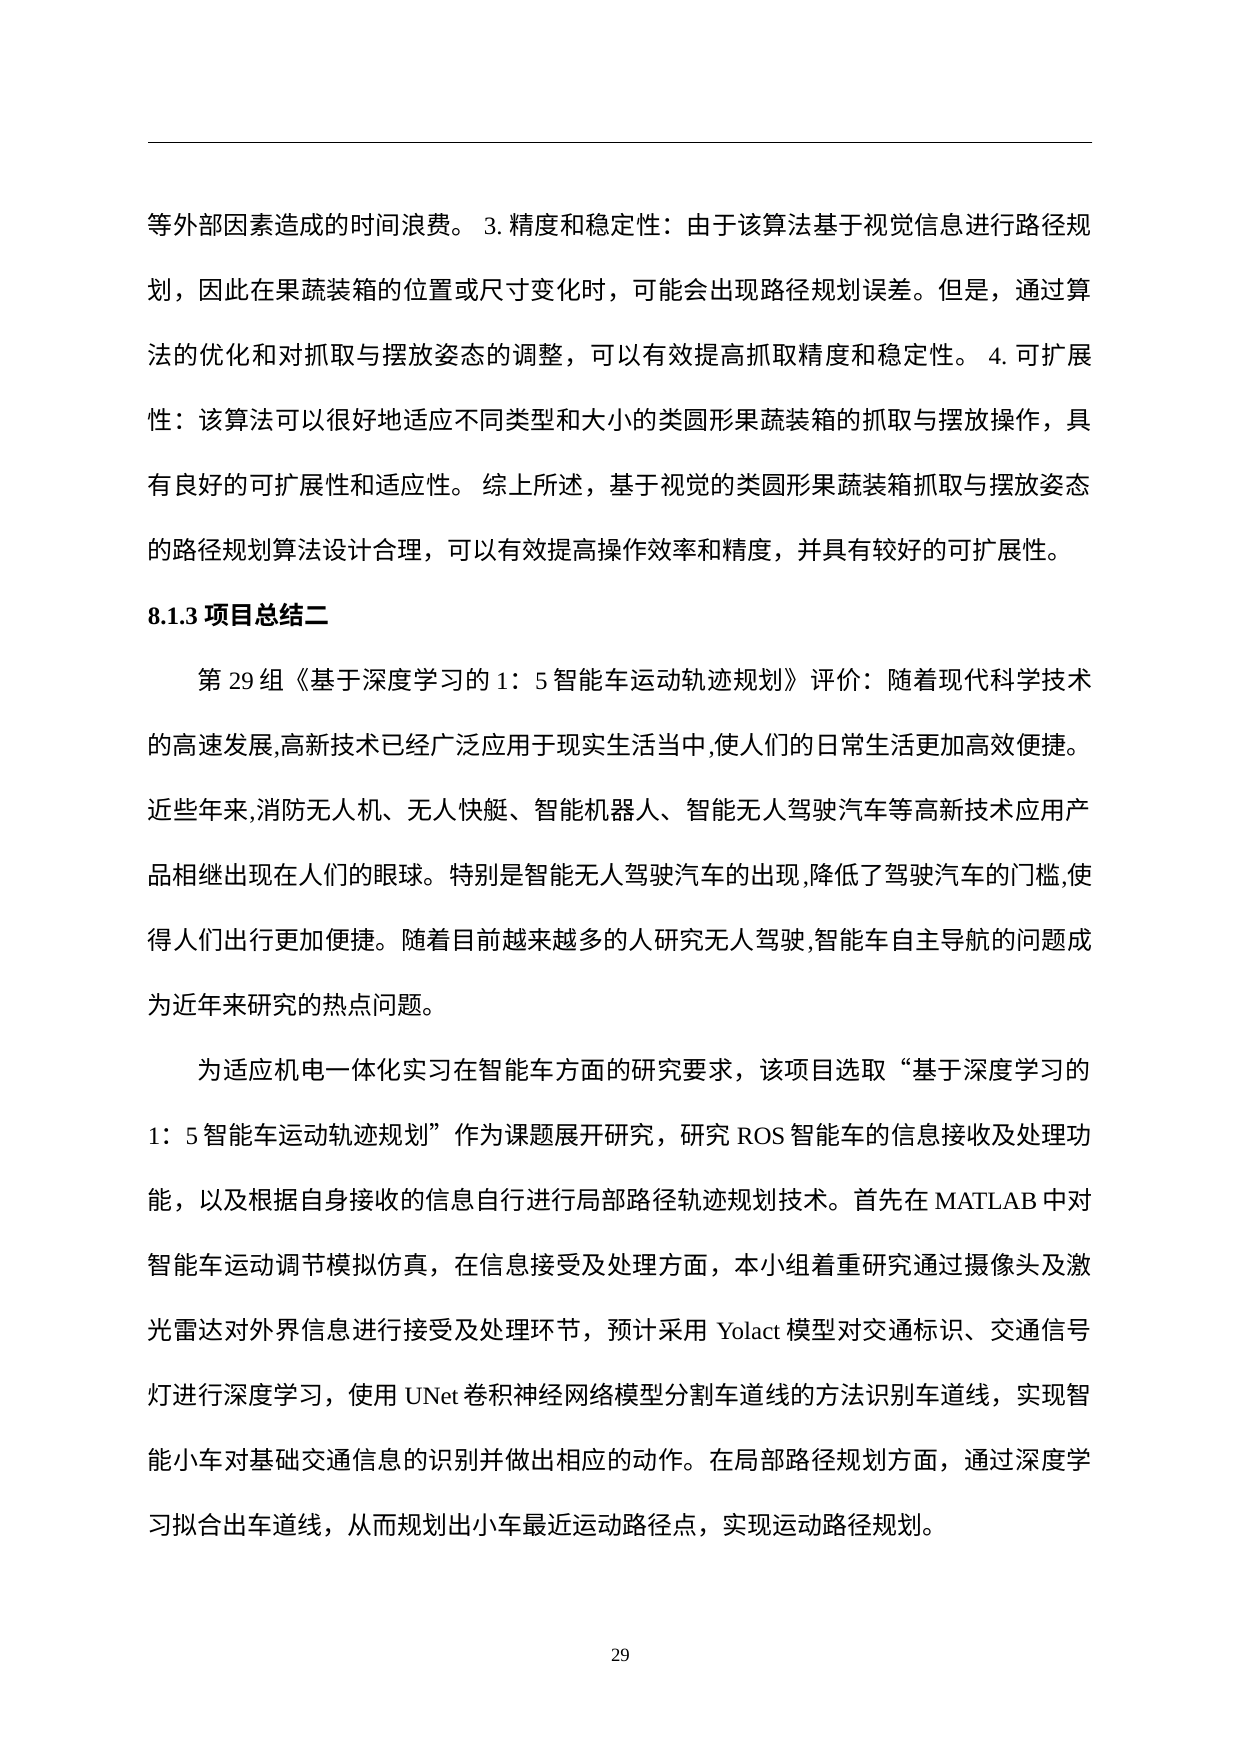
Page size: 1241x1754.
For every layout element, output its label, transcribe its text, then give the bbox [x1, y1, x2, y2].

text 为适应机电一体化实习在智能车方面的研究要求，该项目选取“基于深度学习的1：5智能车运动轨迹规划”作为课题展开研究，研究ROS智能车的信息接收及处理功能，以及根据自身接收的信息自行进行局部路径轨迹规划技术。首先在MATLAB中对智能车运动调节模拟仿真，在信息接受及处理方面，本小组着重研究通过摄像头及激光雷达对外界信息进行接受及处理环节，预计采用Yolact模型对交通标识、交通信号灯进行深度学习，使用UNet卷积神经网络模型分割车道线的方法识别车道线，实现智能小车对基础交通信息的识别并做出相应的动作。在局部路径规划方面，通过深度学习拟合出车道线，从而规划出小车最近运动路径点，实现运动路径规划。 [148, 1036, 1092, 1556]
text 8.1.3 项目总结二 [148, 581, 1092, 646]
text 第29组《基于深度学习的1：5智能车运动轨迹规划》评价：随着现代科学技术的高速发展,高新技术已经广泛应用于现实生活当中,使人们的日常生活更加高效便捷。近些年来,消防无人机、无人快艇、智能机器人、智能无人驾驶汽车等高新技术应用产品相继出现在人们的眼球。特别是智能无人驾驶汽车的出现,降低了驾驶汽车的门槛,使得人们出行更加便捷。随着目前越来越多的人研究无人驾驶,智能车自主导航的问题成为近年来研究的热点问题。 [148, 646, 1092, 1036]
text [148, 191, 1092, 581]
